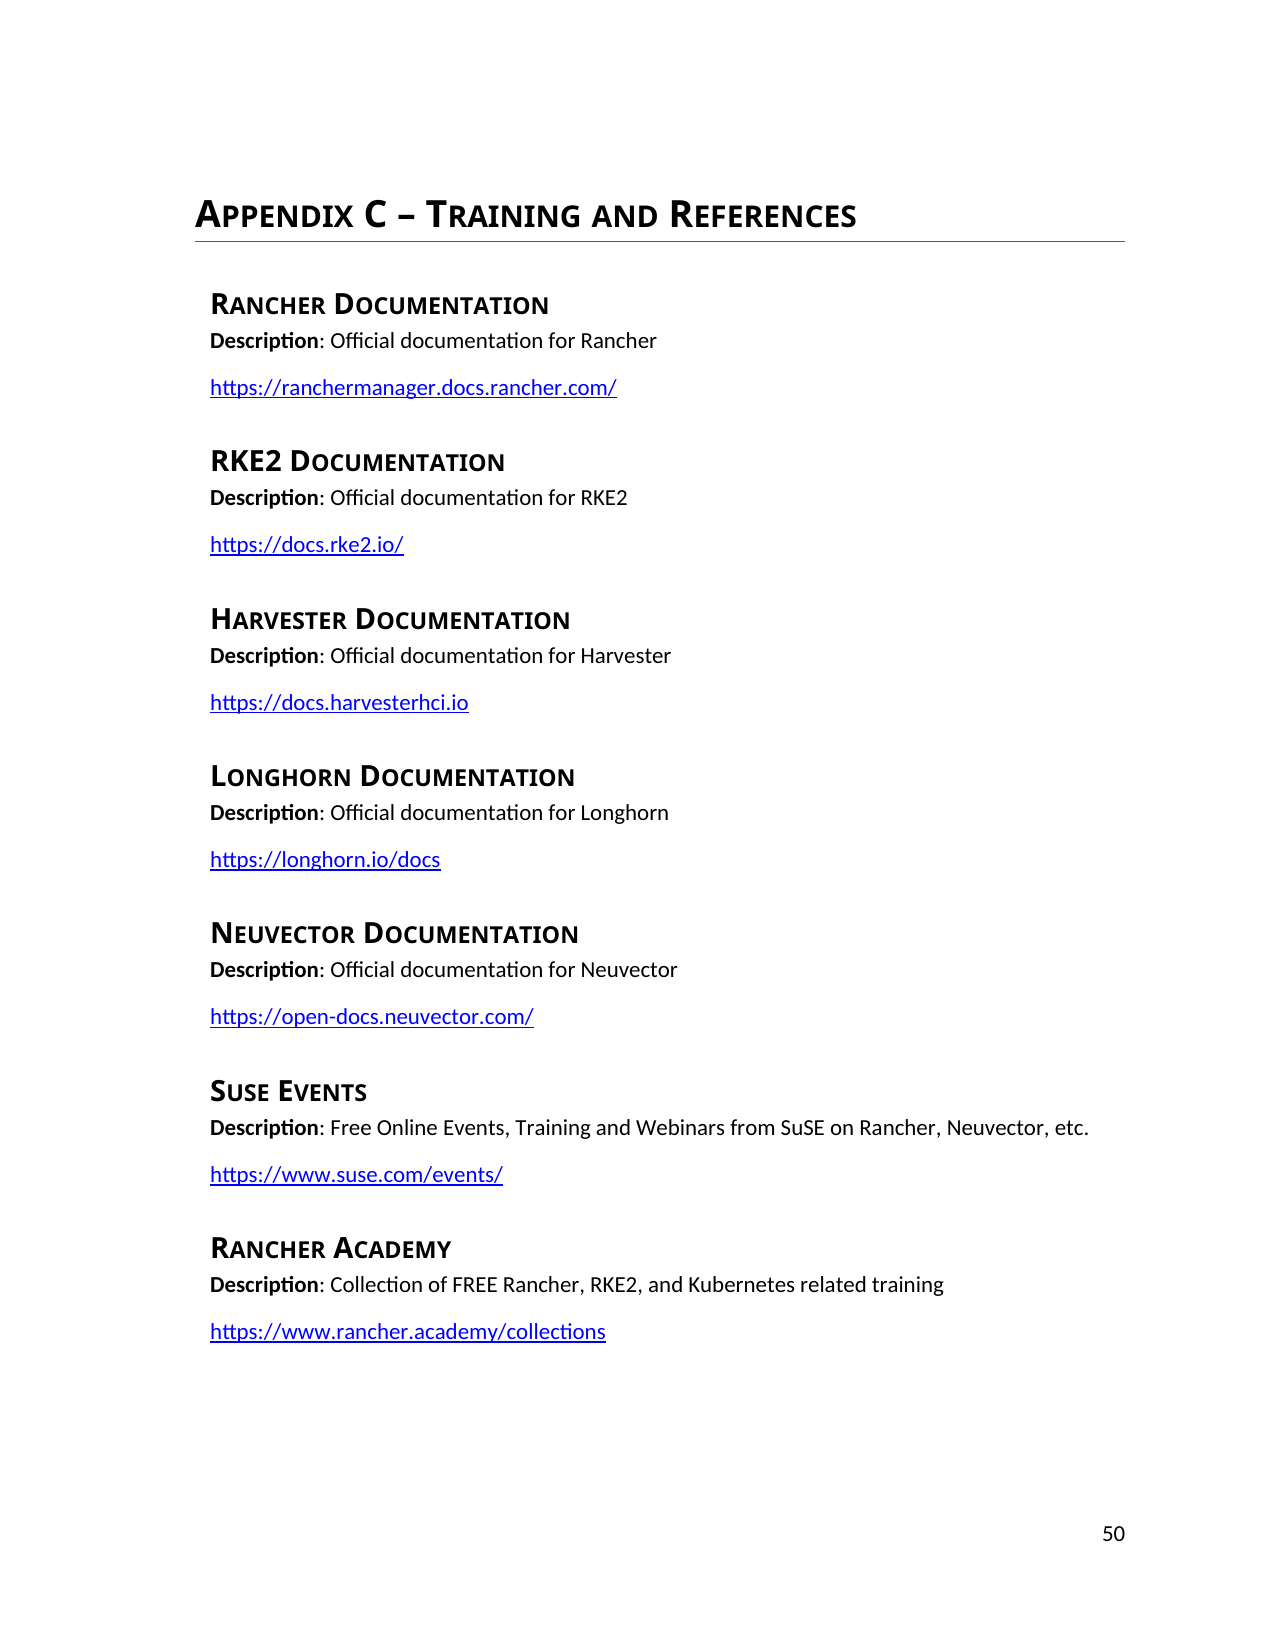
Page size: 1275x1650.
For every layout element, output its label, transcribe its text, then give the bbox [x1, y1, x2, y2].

subtitle Rancher Documentation [210, 283, 1125, 323]
text Description: Free Online Events, Training and Webinars from SuSE on Rancher, Neuvector, etc. [150, 1113, 1125, 1141]
text https://docs.harvesterhci.io [150, 688, 1125, 716]
subtitle Suse Events [210, 1070, 1125, 1110]
subtitle Longhorn Documentation [210, 755, 1125, 795]
text Description: Official documentation for Rancher [150, 326, 1125, 354]
text https://ranchermanager.docs.rancher.com/ [150, 373, 1125, 401]
subtitle Appendix C – Training and References [195, 187, 1125, 241]
subtitle Harvester Documentation [210, 598, 1125, 638]
subtitle RKE2 Documentation [210, 441, 1125, 480]
text Description: Official documentation for Harvester [150, 641, 1125, 669]
text https://longhorn.io/docs [150, 845, 1125, 873]
text Description: Official documentation for Longhorn [150, 798, 1125, 826]
text https://docs.rke2.io/ [150, 530, 1125, 558]
text Description: Collection of FREE Rancher, RKE2, and Kubernetes related training [150, 1270, 1125, 1298]
subtitle Neuvector Documentation [210, 913, 1125, 952]
text Description: Official documentation for Neuvector [150, 956, 1125, 984]
text https://open-docs.neuvector.com/ [150, 1002, 1125, 1031]
text https://www.suse.com/events/ [150, 1160, 1125, 1188]
text Description: Official documentation for RKE2 [150, 483, 1125, 511]
text https://www.rancher.academy/collections [150, 1317, 1125, 1345]
subtitle Rancher Academy [210, 1228, 1125, 1267]
